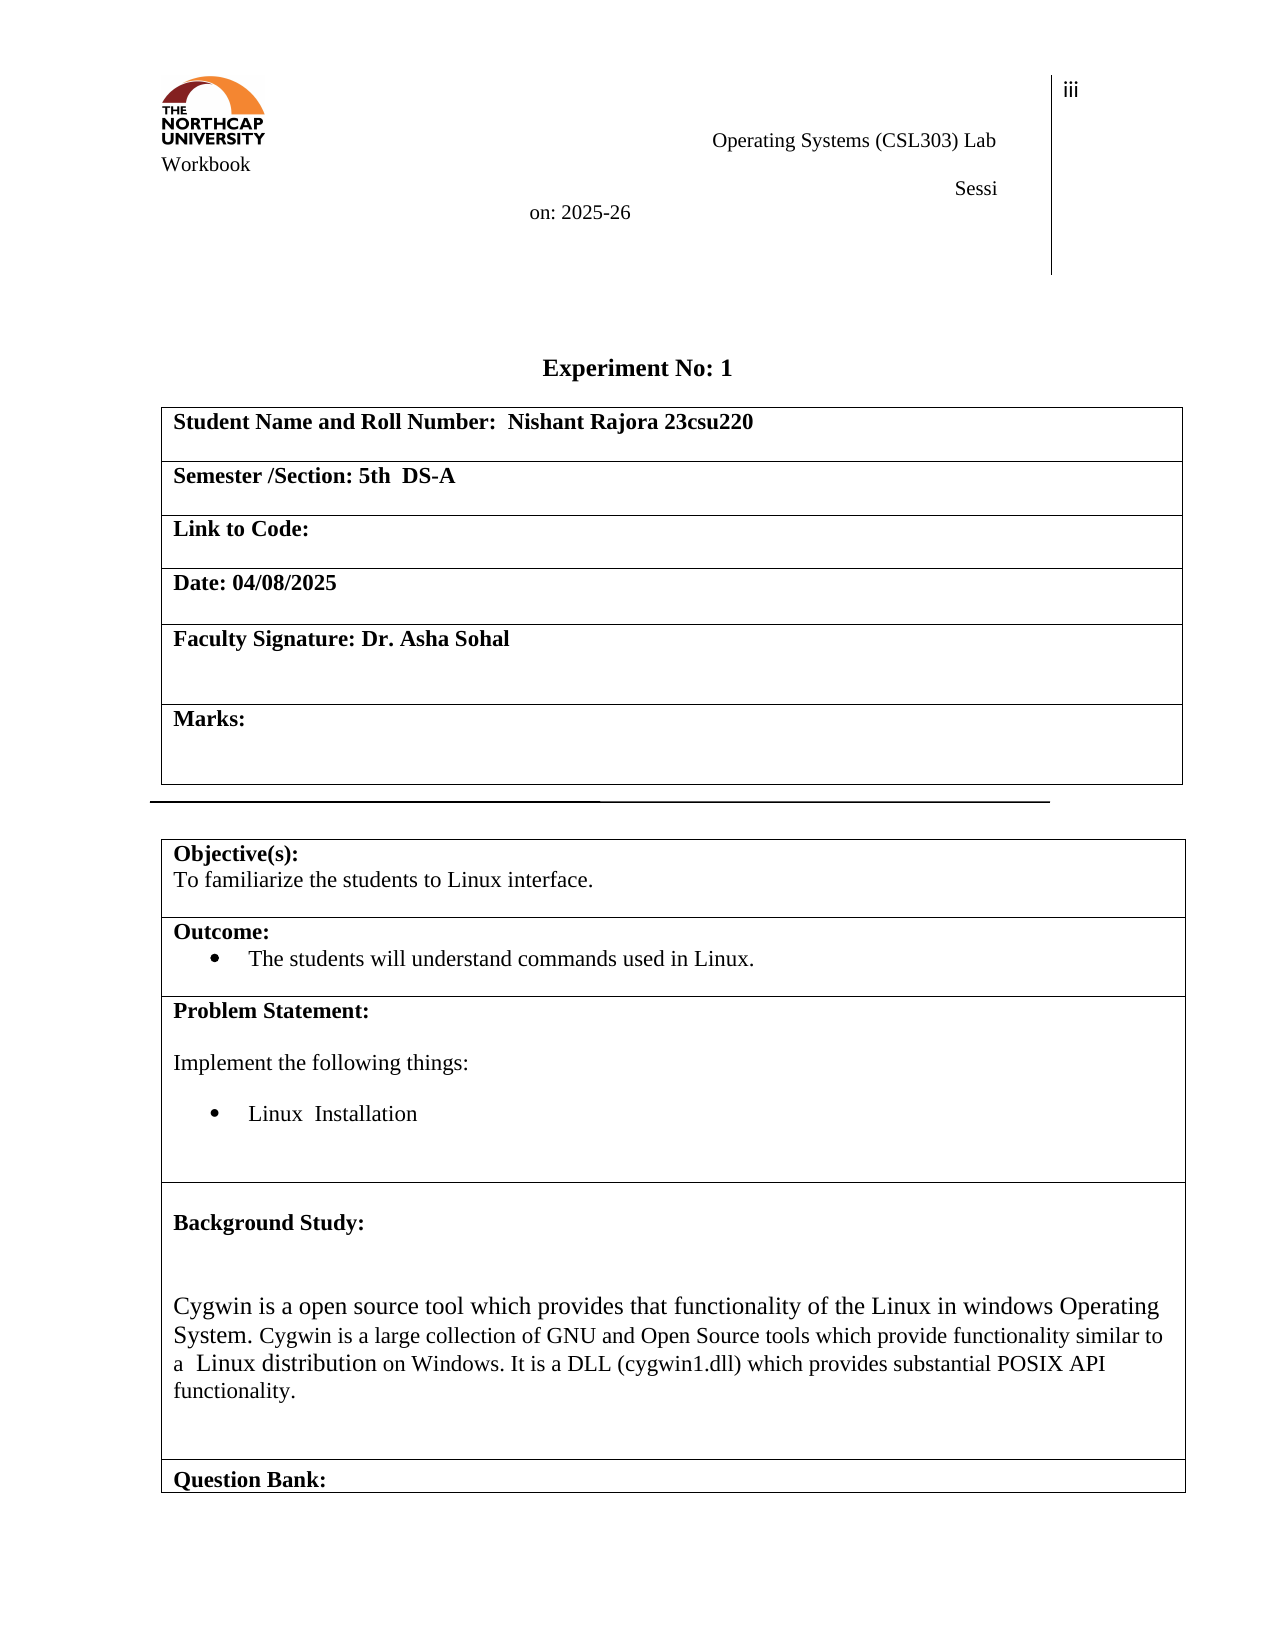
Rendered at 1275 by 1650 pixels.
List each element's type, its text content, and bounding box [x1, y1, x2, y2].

table_cell Marks: [162, 705, 1182, 784]
table_cell Problem Statement: Implement the following things: Linux Installation [162, 997, 1185, 1182]
text Experiment No: 1 [150, 353, 1125, 382]
table_header Student Name and Roll Number: Nishant Rajora 23csu220 [162, 408, 1182, 461]
table_header Objective(s): To familiarize the students to Linux interface. [162, 840, 1185, 917]
table_cell Semester /Section: 5th DS-A [162, 462, 1182, 514]
picture [161, 75, 265, 147]
table_cell Background Study: Cygwin is a open source tool which provides that functionality of the Linux in windows Operating System. Cygwin is a large collection of GNU and Open Source tools which provide functionality similar to a Linux distribution on Windows. It is a DLL (cygwin1.dll) which provides substantial POSIX API functionality. [162, 1183, 1185, 1459]
table_cell Faculty Signature: Dr. Asha Sohal [162, 625, 1182, 704]
table_cell Link to Code: [162, 516, 1182, 568]
table_cell Date: 04/08/2025 [162, 569, 1182, 624]
table_cell Outcome: The students will understand commands used in Linux. [162, 918, 1185, 996]
